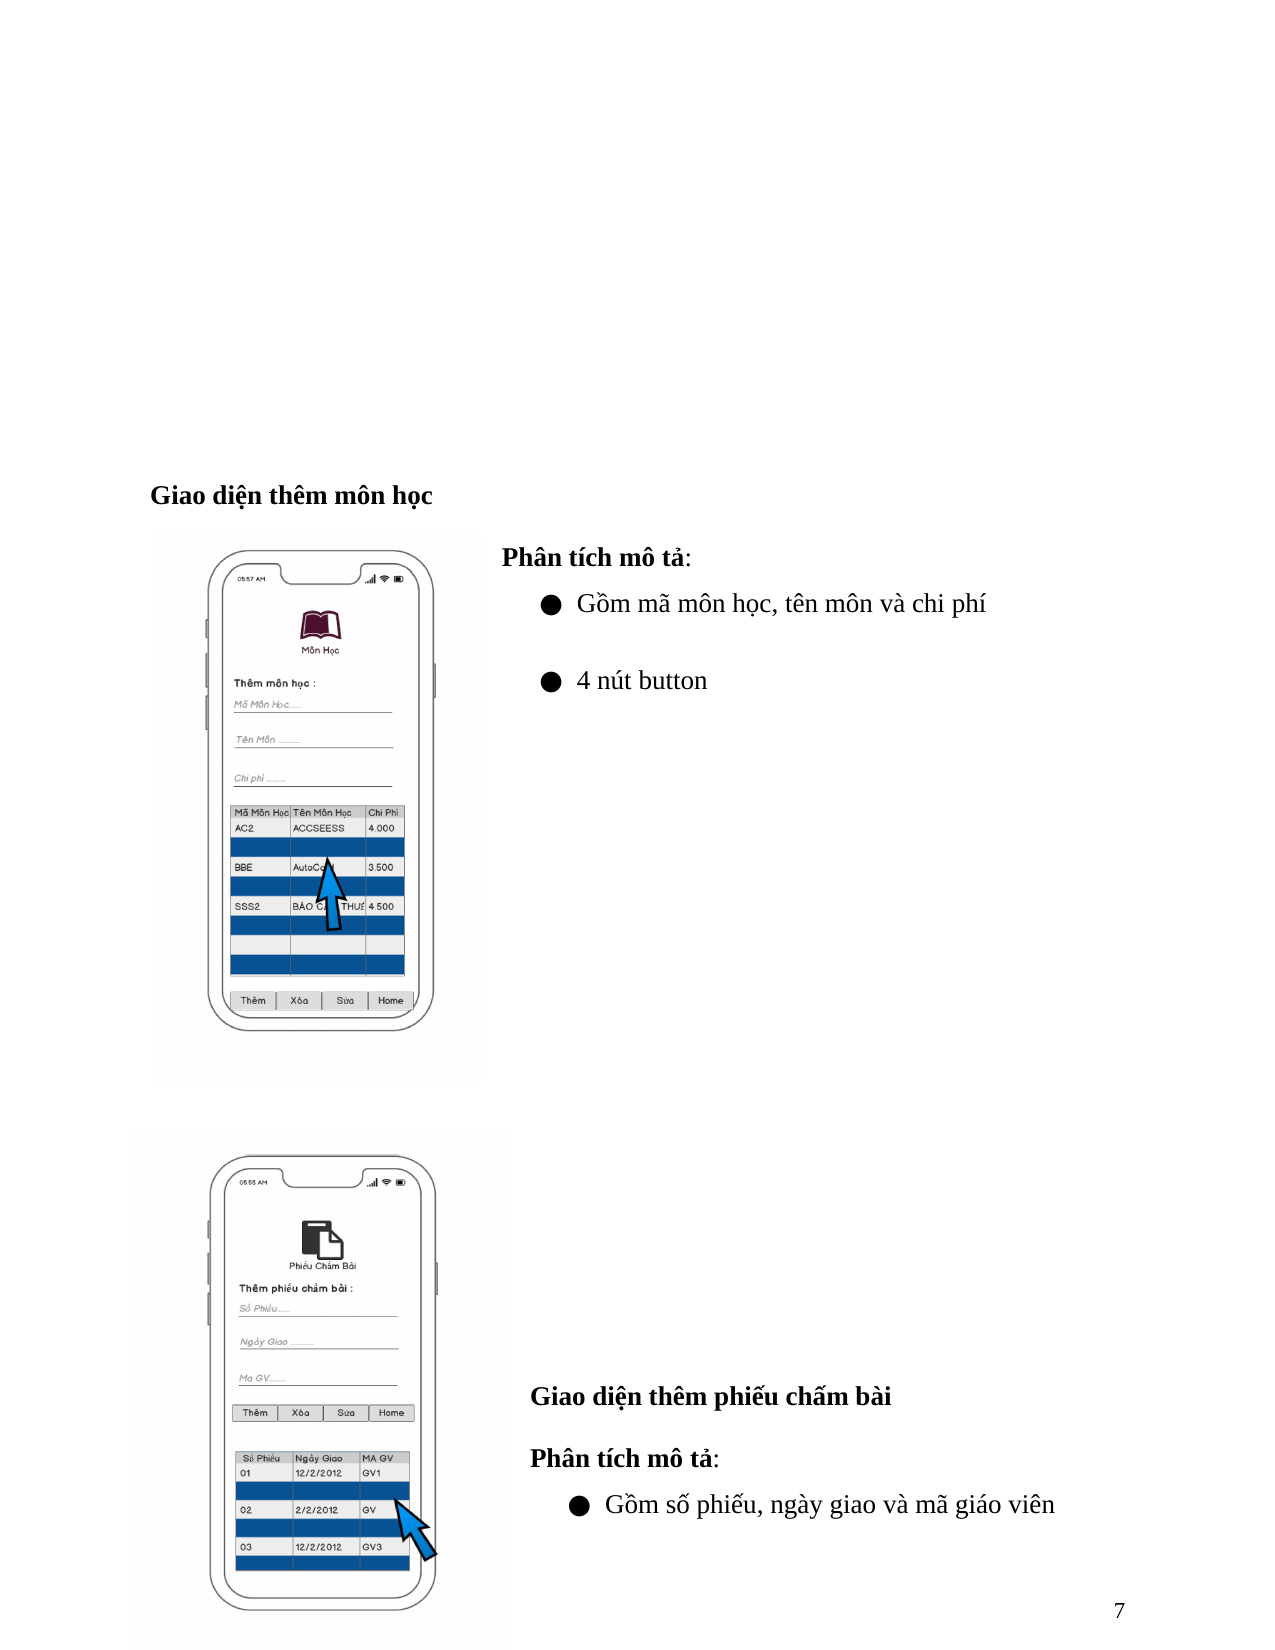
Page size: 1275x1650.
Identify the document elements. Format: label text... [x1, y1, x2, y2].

text Giao diện thêm phiếu chấm bài [511, 1380, 1125, 1411]
text Phân tích mô tả: [511, 1442, 1125, 1473]
list 4 nút button [483, 649, 1125, 705]
text Giao diện thêm môn học [150, 479, 1125, 510]
list Gồm mã môn học, tên môn và chi phí [483, 573, 1125, 628]
picture [153, 533, 483, 1084]
text Phân tích mô tả: [483, 542, 1125, 573]
list Gồm số phiếu, ngày giao và mã giáo viên [511, 1473, 1125, 1529]
picture [134, 1128, 511, 1650]
